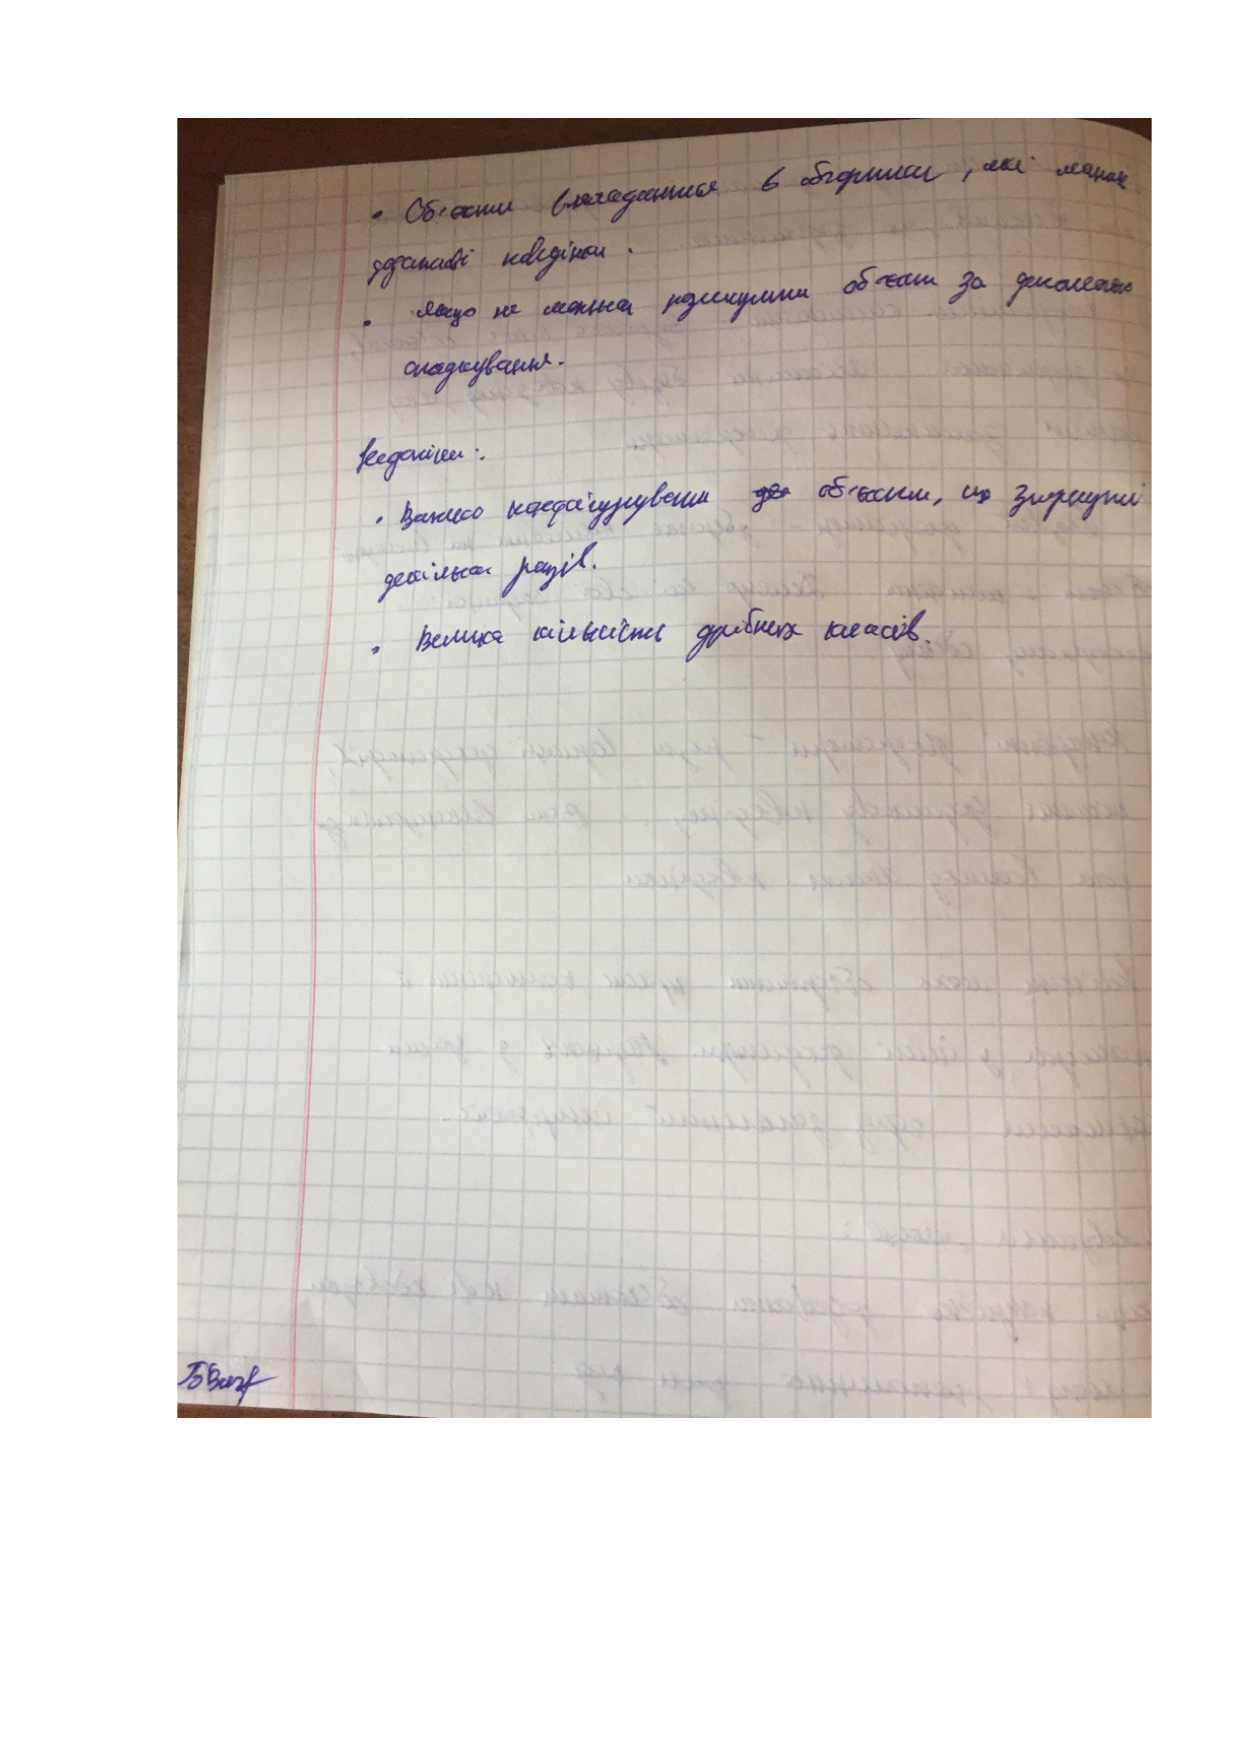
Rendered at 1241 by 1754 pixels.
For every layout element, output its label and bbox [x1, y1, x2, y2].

picture [177, 118, 1152, 1418]
